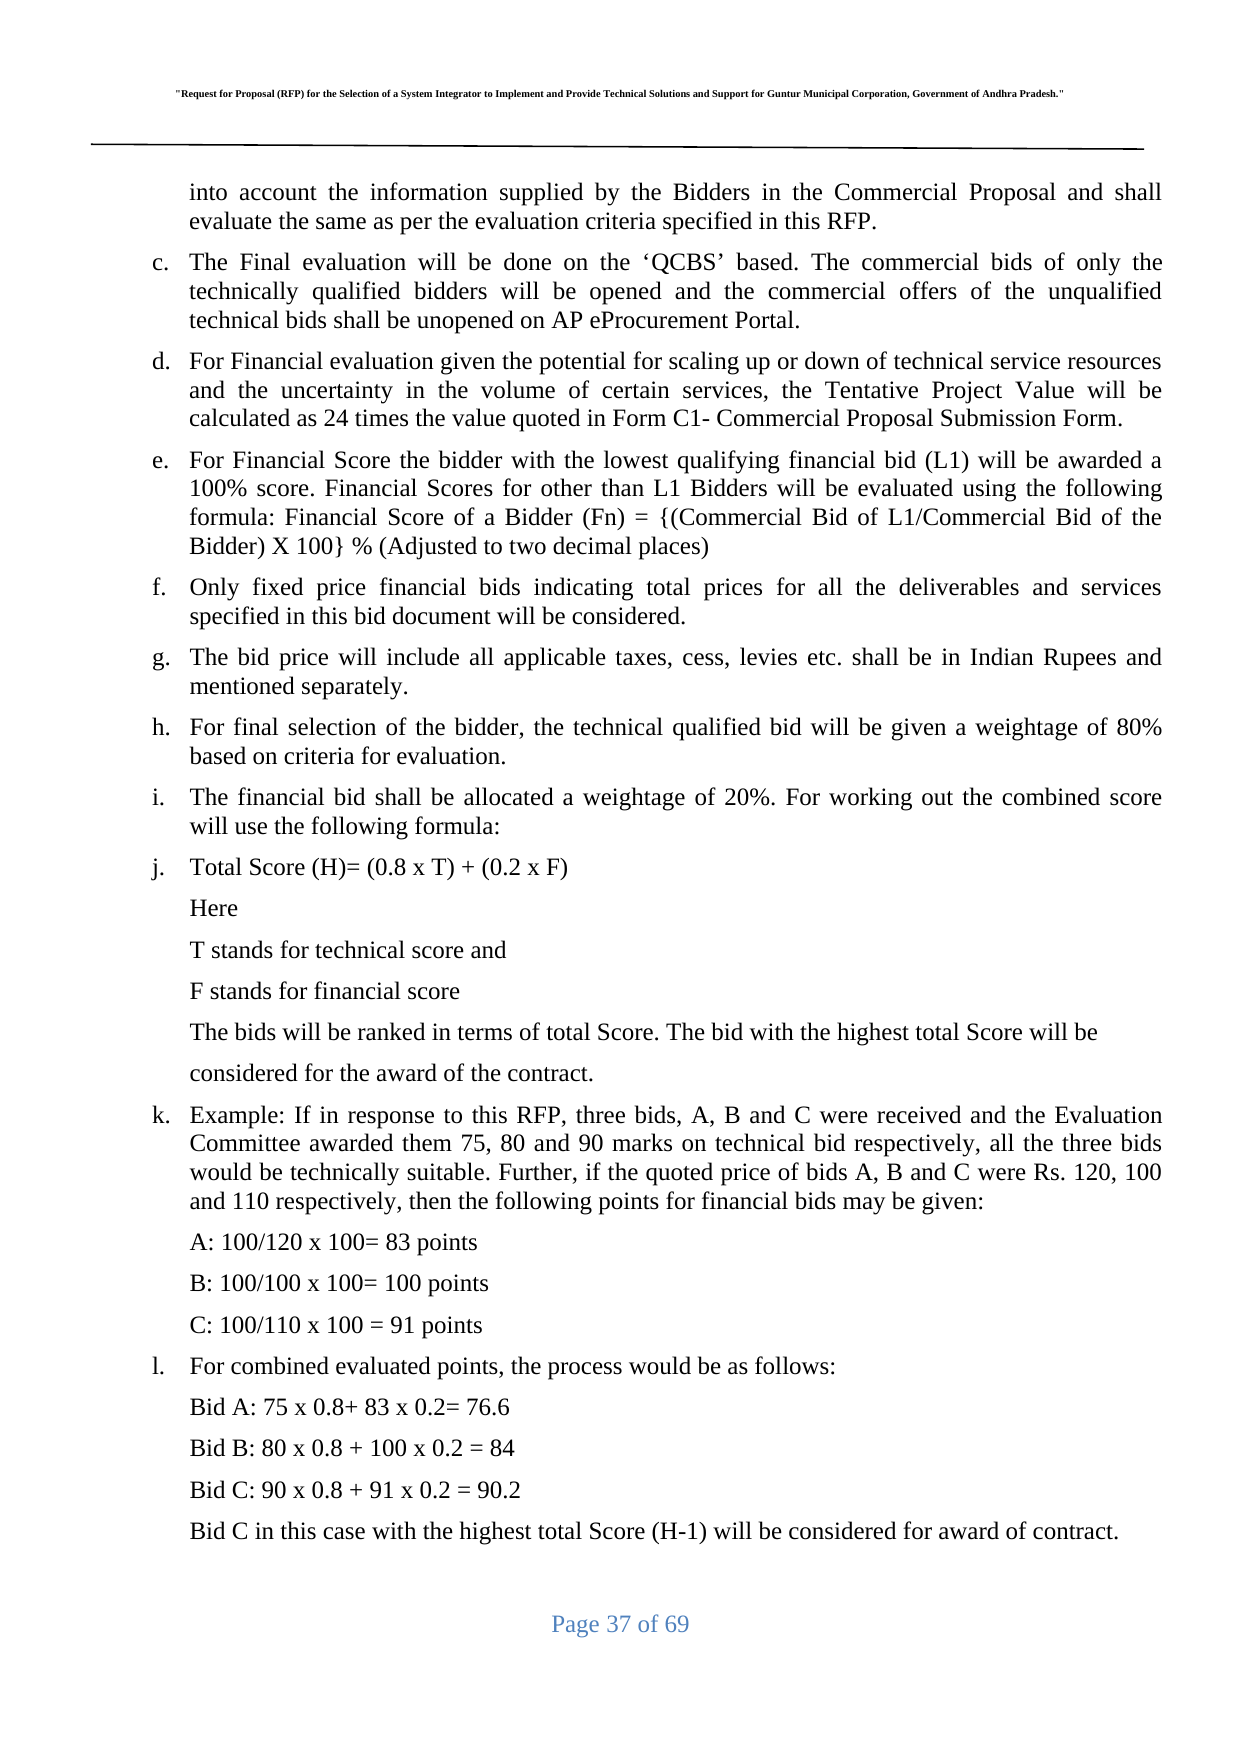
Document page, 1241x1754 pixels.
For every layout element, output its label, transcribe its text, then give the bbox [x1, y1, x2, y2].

text considered for the award of the contract. [189, 1058, 1163, 1087]
text B: 100/100 x 100= 100 points [189, 1268, 1163, 1297]
list Only fixed price financial bids indicating total prices for all the deliverables and services specified in this bid document will be considered. [152, 572, 1163, 630]
list The Final evaluation will be done on the ‘QCBS’ based. The commercial bids of only the technically qualified bidders will be opened and the commercial offers of the unqualified technical bids shall be unopened on AP eProcurement Portal. [152, 247, 1163, 333]
list For Financial evaluation given the potential for scaling up or down of technical service resources and the uncertainty in the volume of certain services, the Tentative Project Value will be calculated as 24 times the value quoted in Form C1- Commercial Proposal Submission Form. [152, 346, 1163, 432]
list For Financial Score the bidder with the lowest qualifying financial bid (L1) will be awarded a 100% score. Financial Scores for other than L1 Bidders will be evaluated using the following formula: Financial Score of a Bidder (Fn) = {(Commercial Bid of L1/Commercial Bid of the Bidder) X 100} % (Adjusted to two decimal places) [152, 445, 1163, 560]
list For final selection of the bidder, the technical qualified bid will be given a weightage of 80% based on criteria for evaluation. [152, 712, 1163, 770]
list The bid price will include all applicable taxes, cess, levies etc. shall be in Indian Rupees and mentioned separately. [152, 642, 1163, 700]
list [152, 177, 1163, 235]
list Total Score (H)= (0.8 x T) + (0.2 x F) [152, 852, 1163, 881]
text Bid C in this case with the highest total Score (H-1) will be considered for award of contract. [189, 1516, 1163, 1545]
text Bid A: 75 x 0.8+ 83 x 0.2= 76.6 [189, 1392, 1163, 1421]
text The bids will be ranked in terms of total Score. The bid with the highest total Score will be [189, 1017, 1163, 1046]
text A: 100/120 x 100= 83 points [189, 1227, 1163, 1256]
text Bid B: 80 x 0.8 + 100 x 0.2 = 84 [189, 1433, 1163, 1462]
text C: 100/110 x 100 = 91 points [189, 1310, 1163, 1338]
text T stands for technical score and [189, 935, 1163, 963]
list Example: If in response to this RFP, three bids, A, B and C were received and the Evaluation Committee awarded them 75, 80 and 90 marks on technical bid respectively, all the three bids would be technically suitable. Further, if the quoted price of bids A, B and C were Rs. 120, 100 and 110 respectively, then the following points for financial bids may be given: [152, 1100, 1163, 1215]
text F stands for financial score [189, 976, 1163, 1005]
list For combined evaluated points, the process would be as follows: [152, 1351, 1163, 1380]
list The financial bid shall be allocated a weightage of 20%. For working out the combined score will use the following formula: [152, 782, 1163, 840]
text Bid C: 90 x 0.8 + 91 x 0.2 = 90.2 [189, 1475, 1163, 1503]
text Here [189, 893, 1163, 922]
